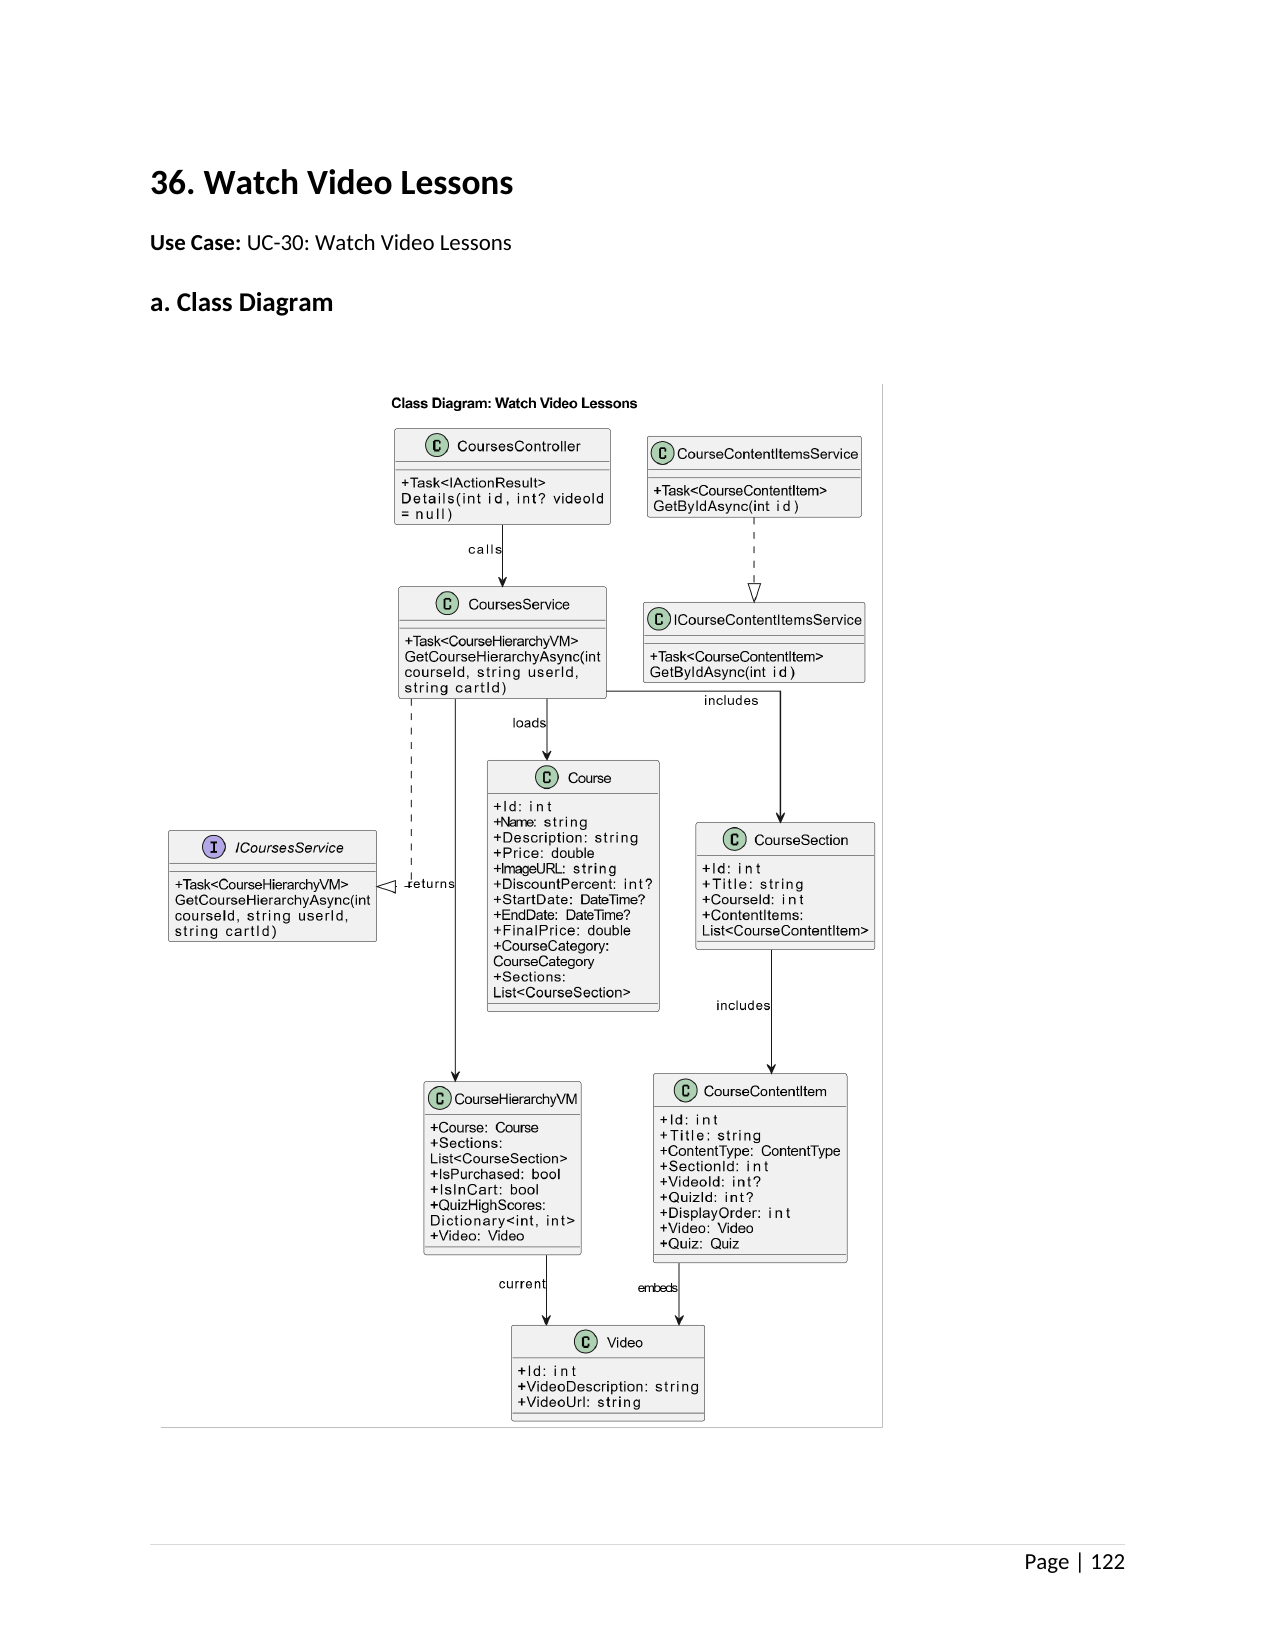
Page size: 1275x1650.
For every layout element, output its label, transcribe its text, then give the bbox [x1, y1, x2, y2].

subtitle a. Class Diagram [150, 285, 1125, 318]
picture [150, 373, 892, 1438]
text Use Case: UC-30: Watch Video Lessons [150, 228, 1125, 256]
subtitle 36. Watch Video Lessons [150, 160, 1125, 203]
